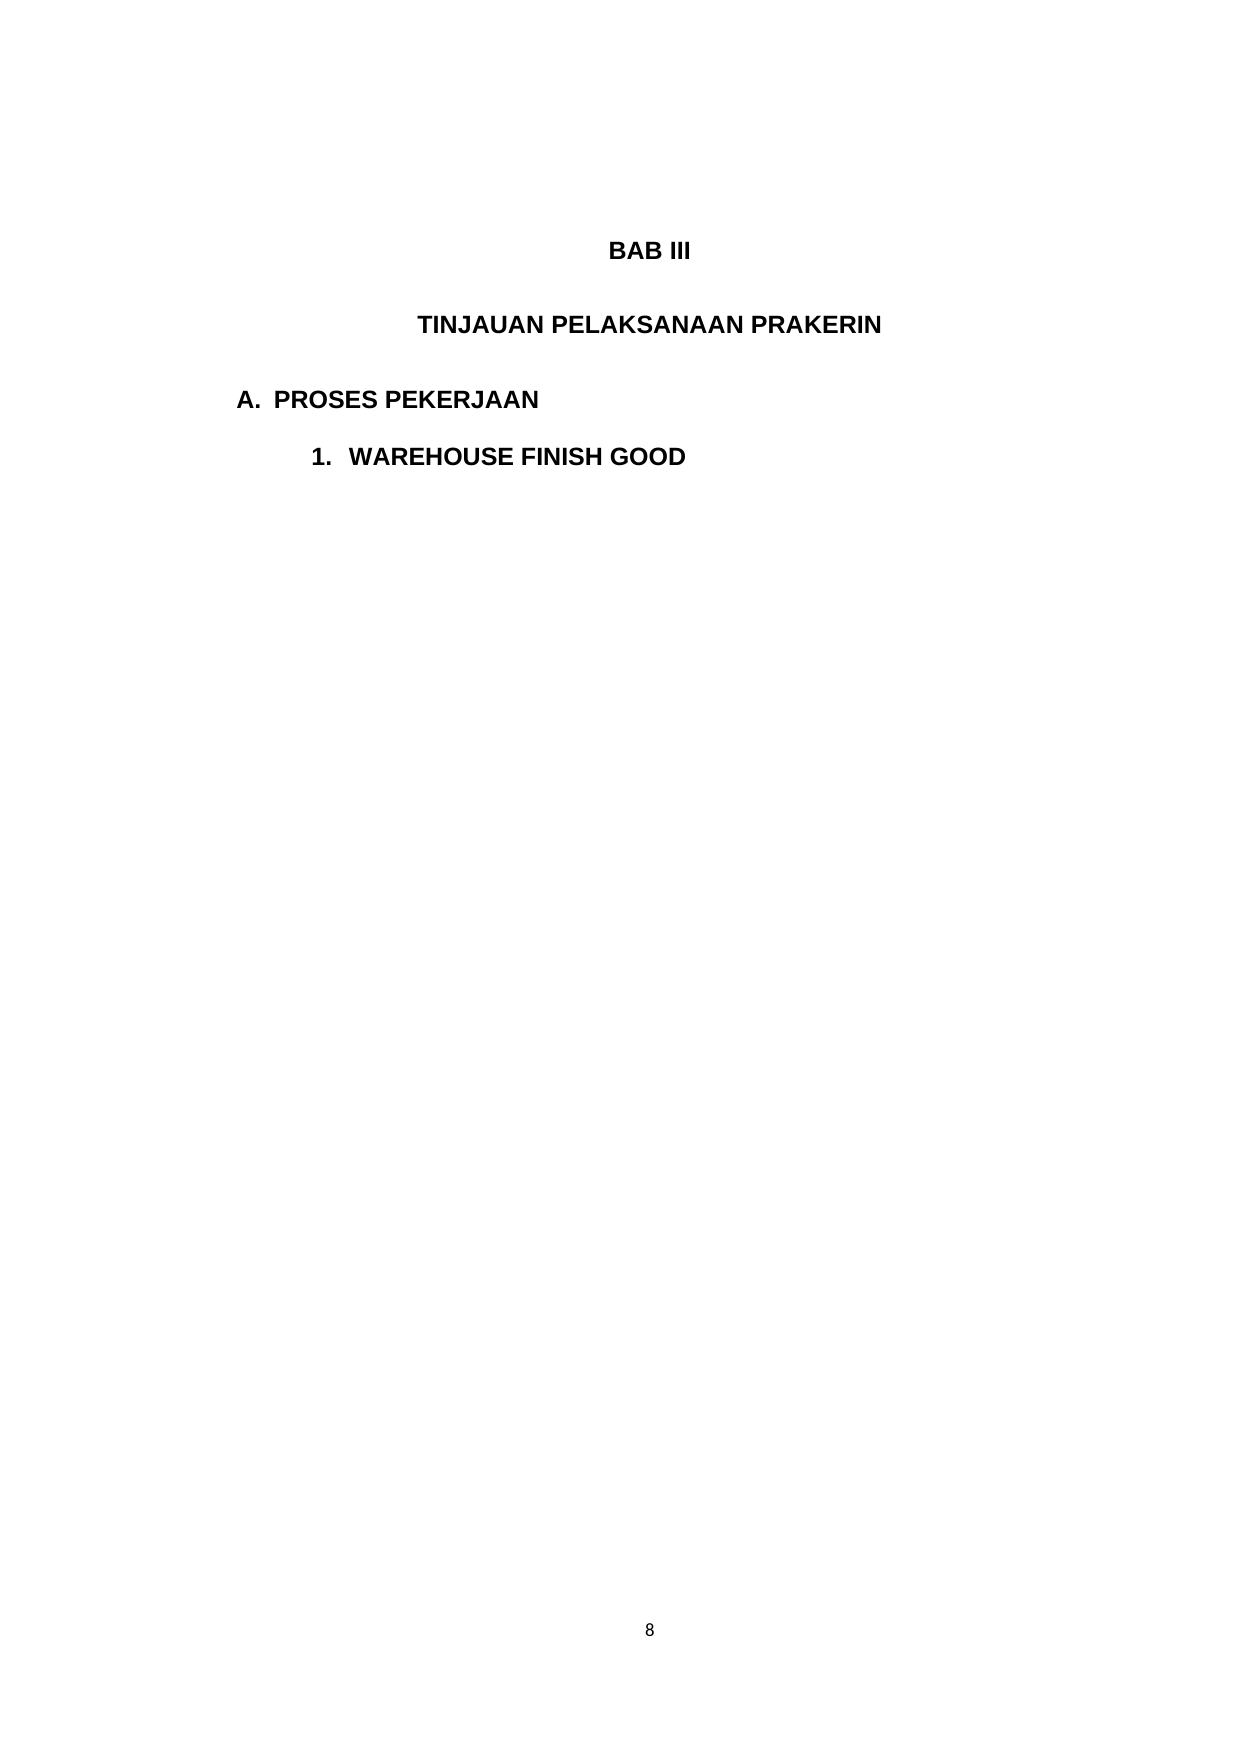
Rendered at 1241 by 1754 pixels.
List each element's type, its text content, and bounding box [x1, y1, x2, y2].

list WAREHOUSE FINISH GOOD [311, 442, 1063, 471]
list BAB III [236, 236, 1063, 265]
list PROSES PEKERJAAN [236, 384, 1063, 413]
text TINJAUAN PELAKSANAAN PRAKERIN [236, 310, 1063, 339]
